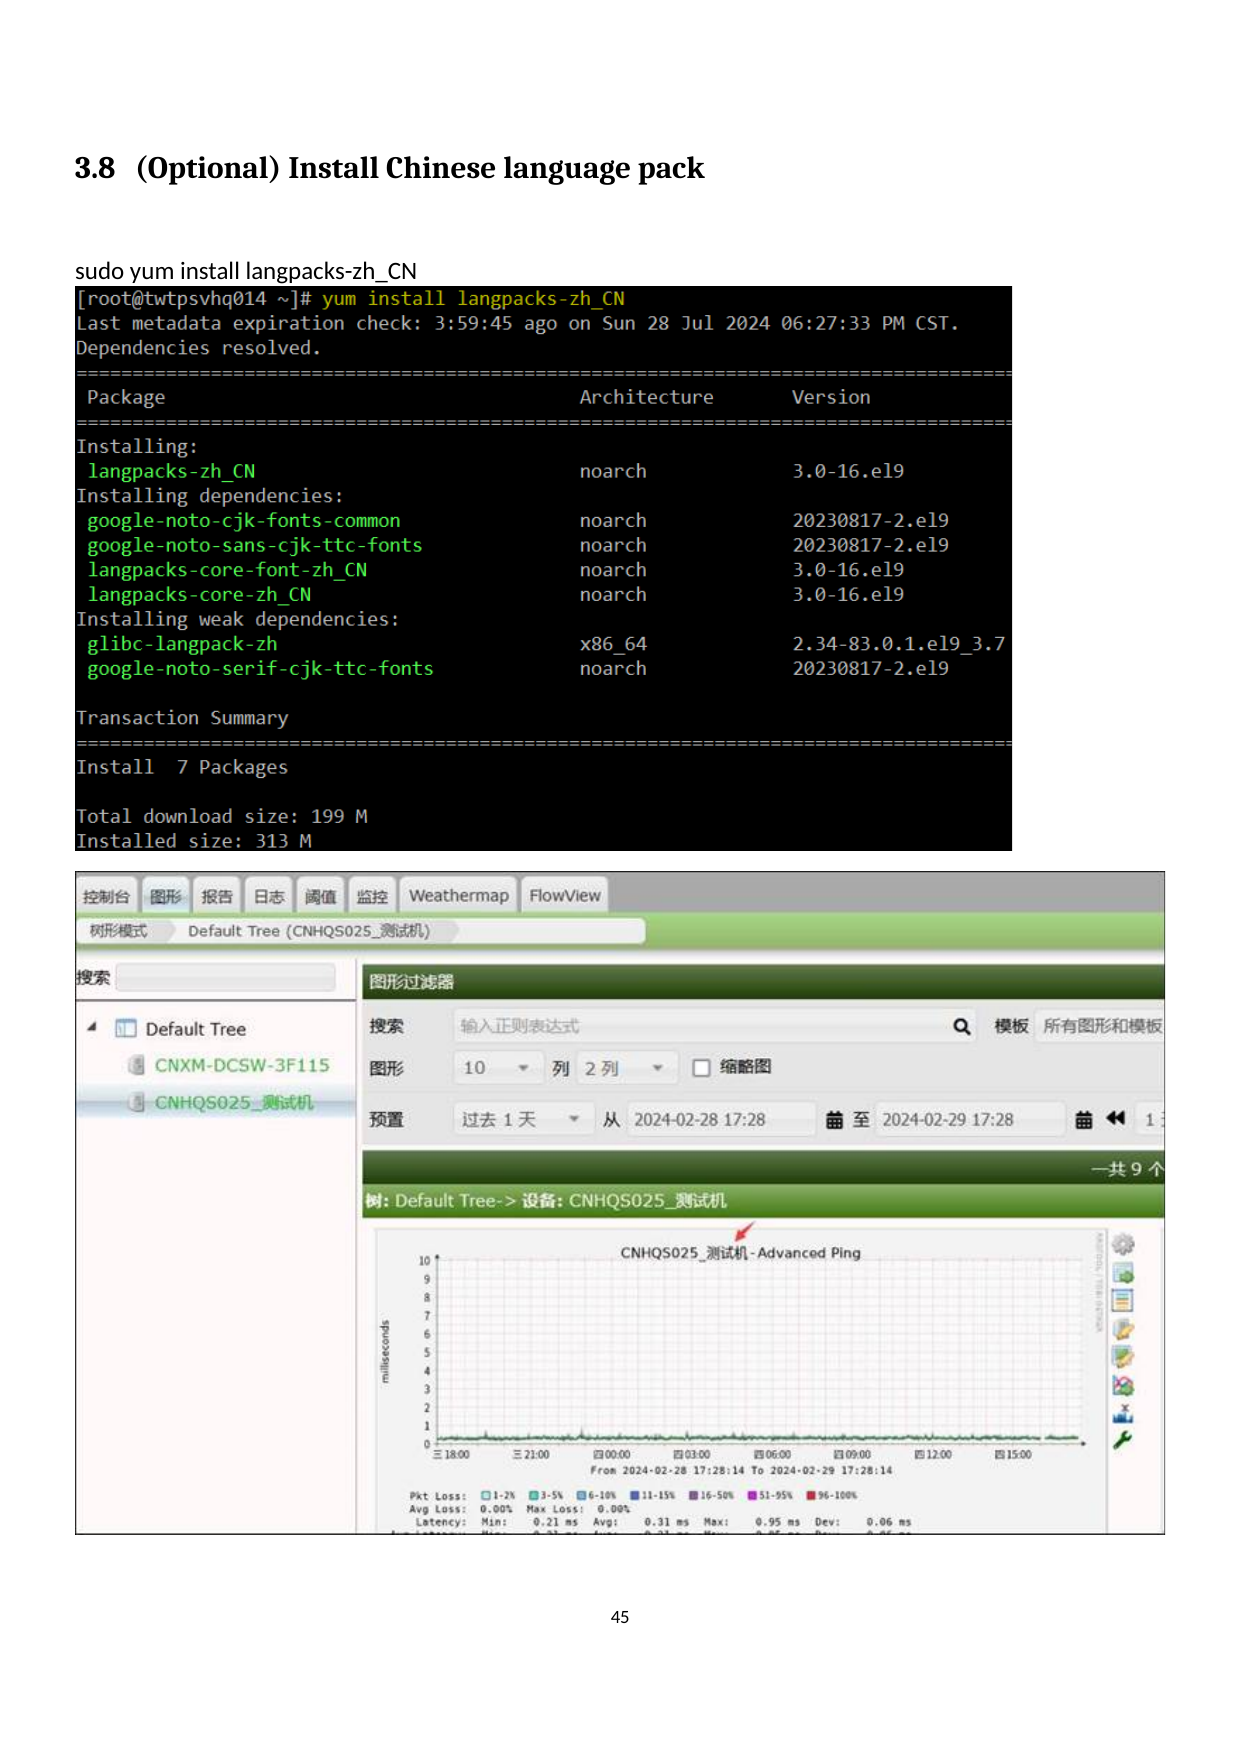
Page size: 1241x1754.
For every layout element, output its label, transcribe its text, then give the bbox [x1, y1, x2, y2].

subtitle (Optional) Install Chinese language pack [75, 136, 1165, 201]
text sudo yum install langpacks-zh_CN [75, 254, 1165, 286]
picture [75, 286, 1013, 851]
picture [75, 871, 1166, 1535]
